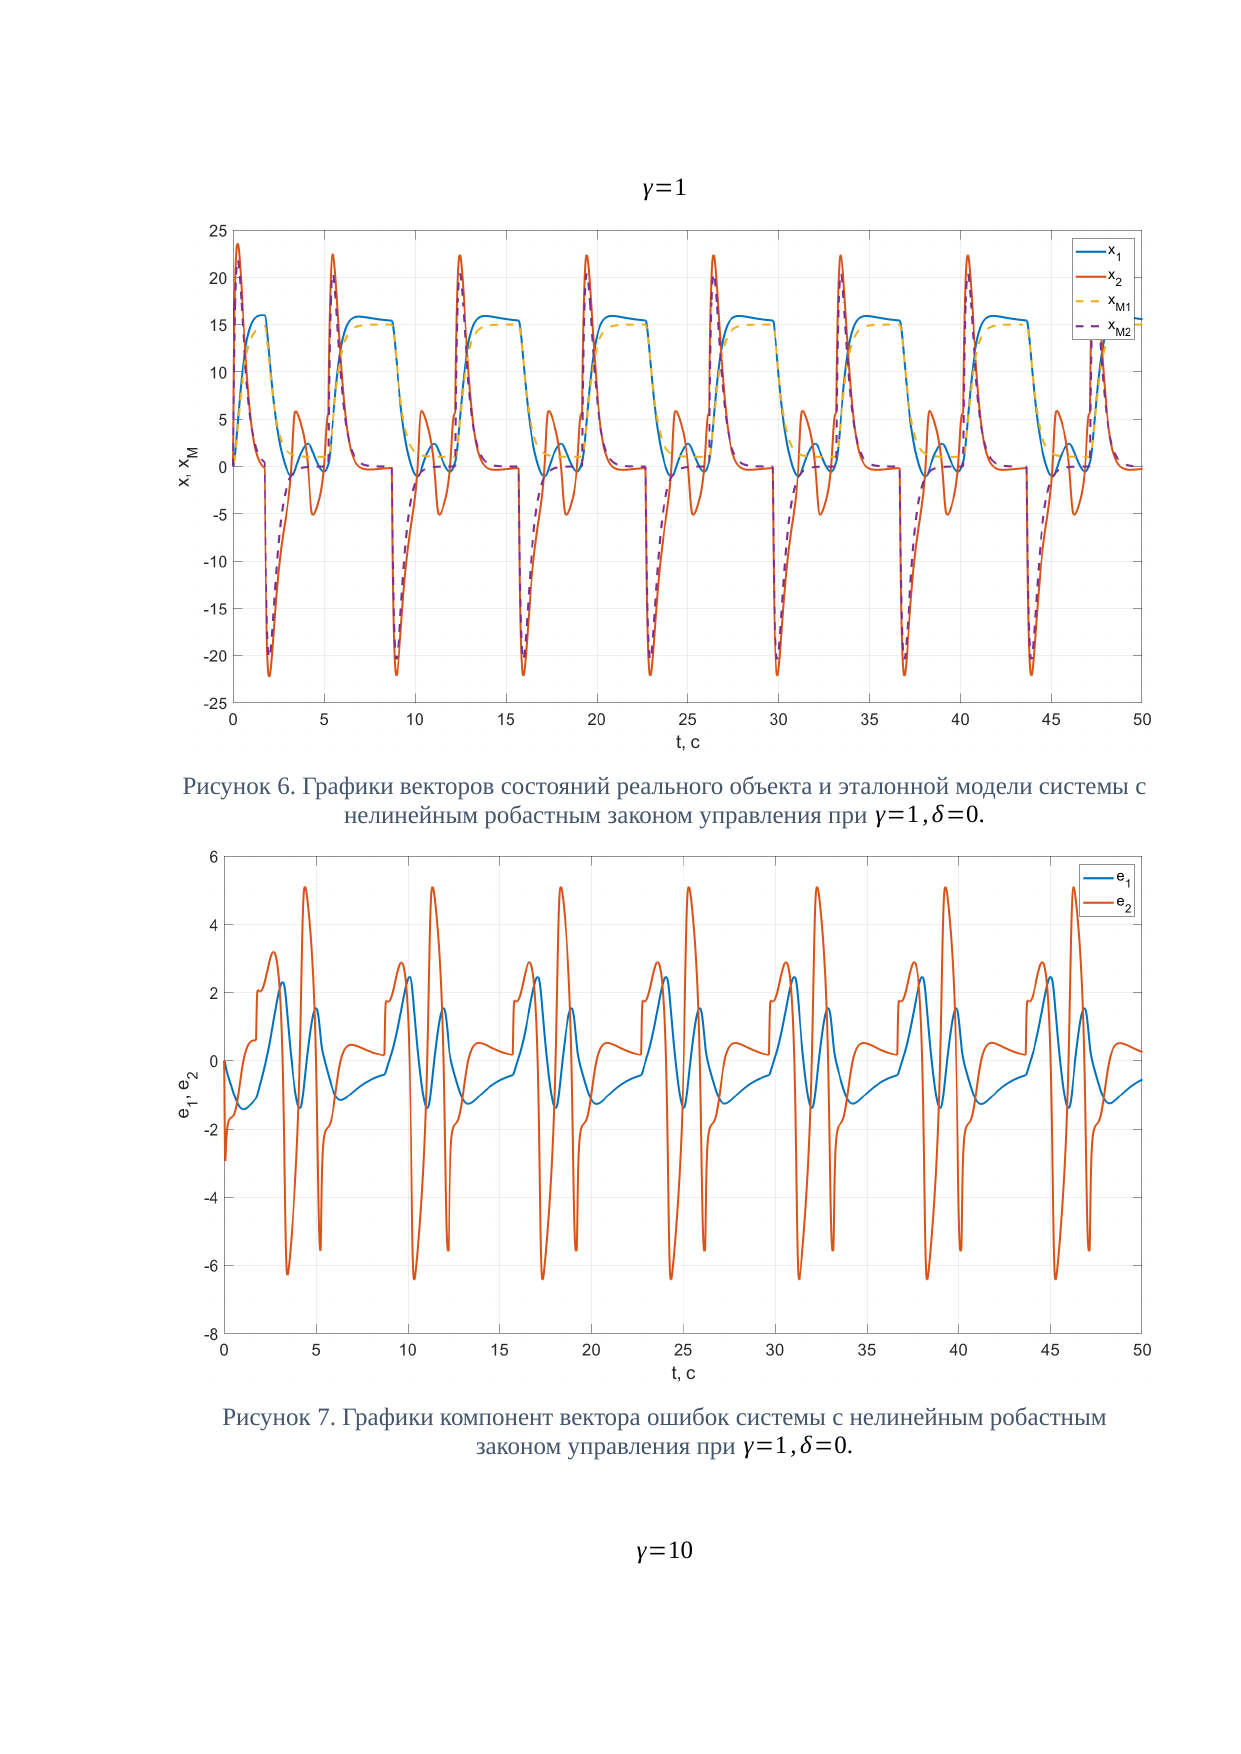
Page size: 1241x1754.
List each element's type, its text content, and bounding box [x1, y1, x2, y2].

text Рисунок 6. Графики векторов состояний реального объекта и эталонной модели системы с нелинейным робастным законом управления при [177, 771, 1152, 829]
picture [177, 223, 1152, 752]
picture [177, 849, 1152, 1383]
text Рисунок 7. Графики компонент вектора ошибок системы с нелинейным робастным законом управления при [177, 1402, 1152, 1460]
